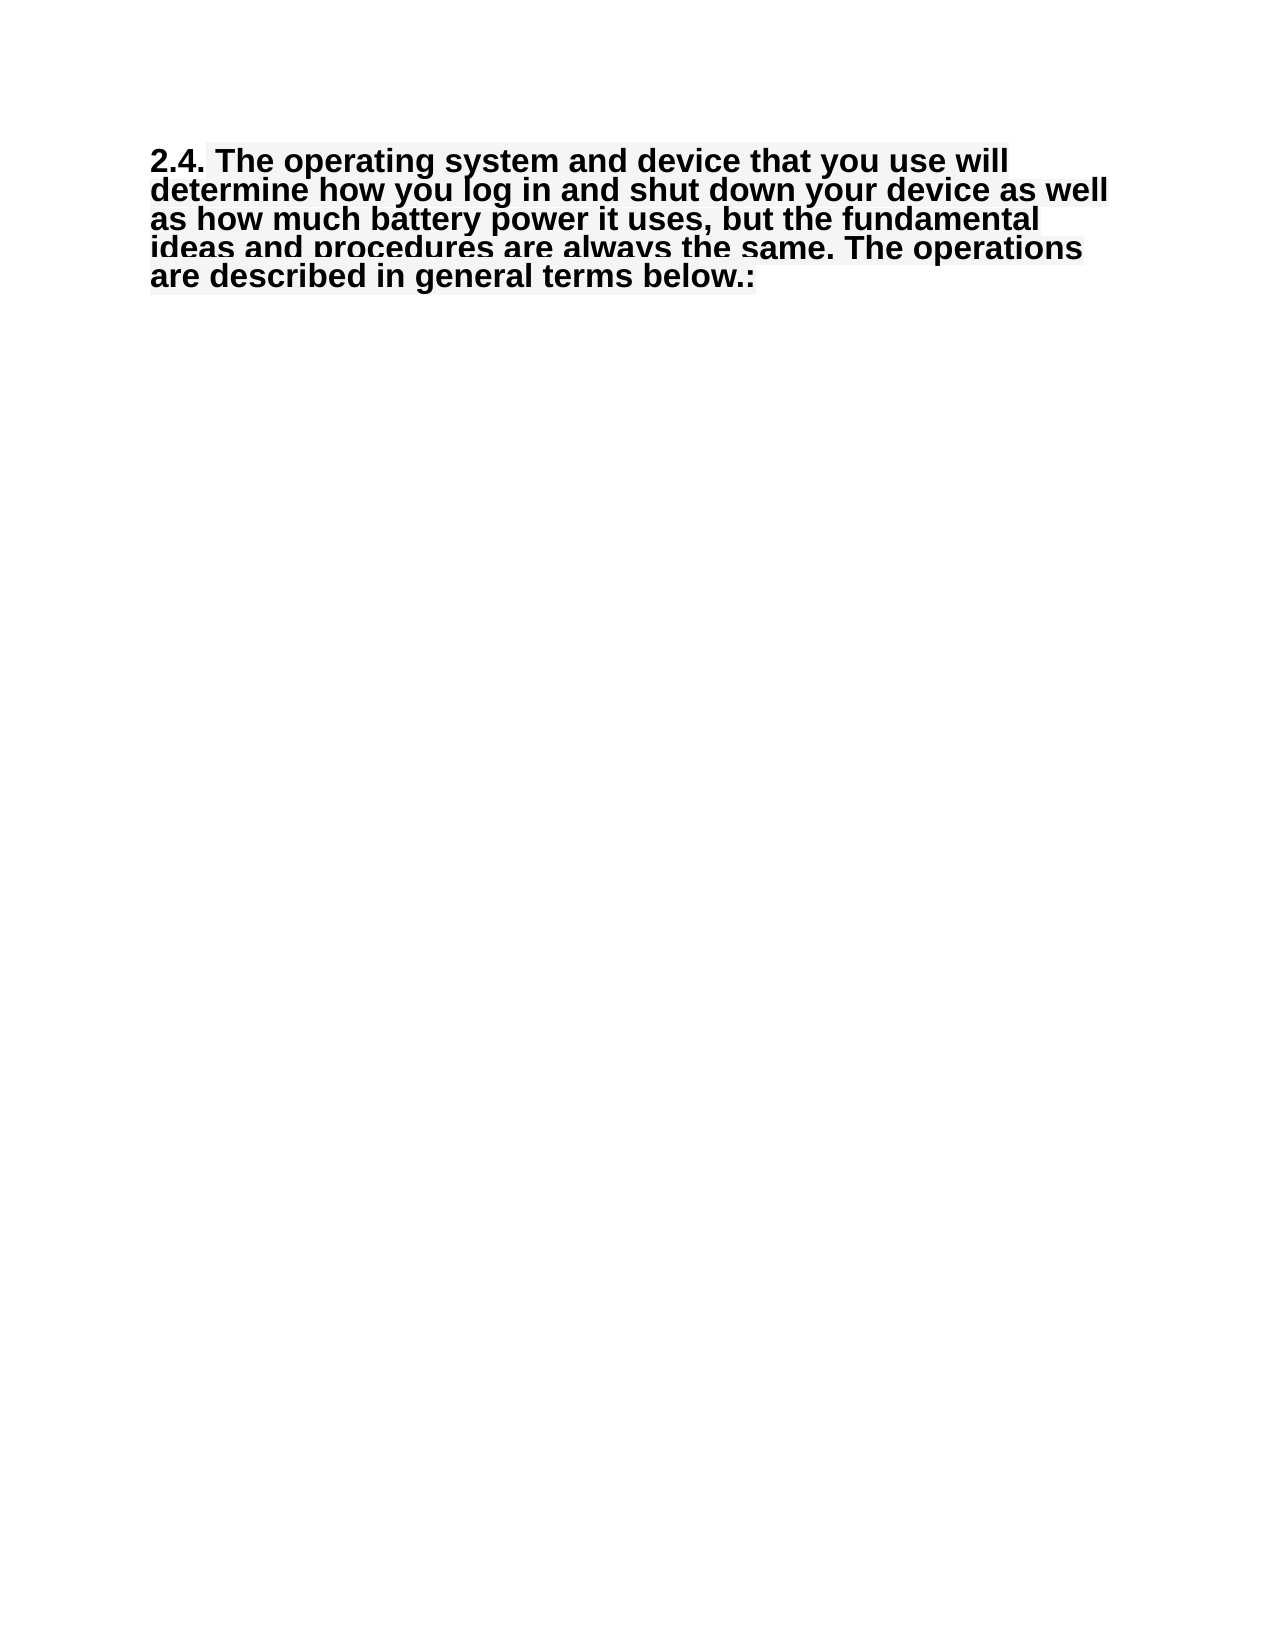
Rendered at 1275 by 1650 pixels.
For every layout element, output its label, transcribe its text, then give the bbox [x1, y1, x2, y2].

text 2.4. The operating system and device that you use will determine how you log in and shut down your device as well as how much battery power it uses, but the fundamental ideas and procedures are always the same. The operations are described in general terms below.: [756, 150, 1125, 294]
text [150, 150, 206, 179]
